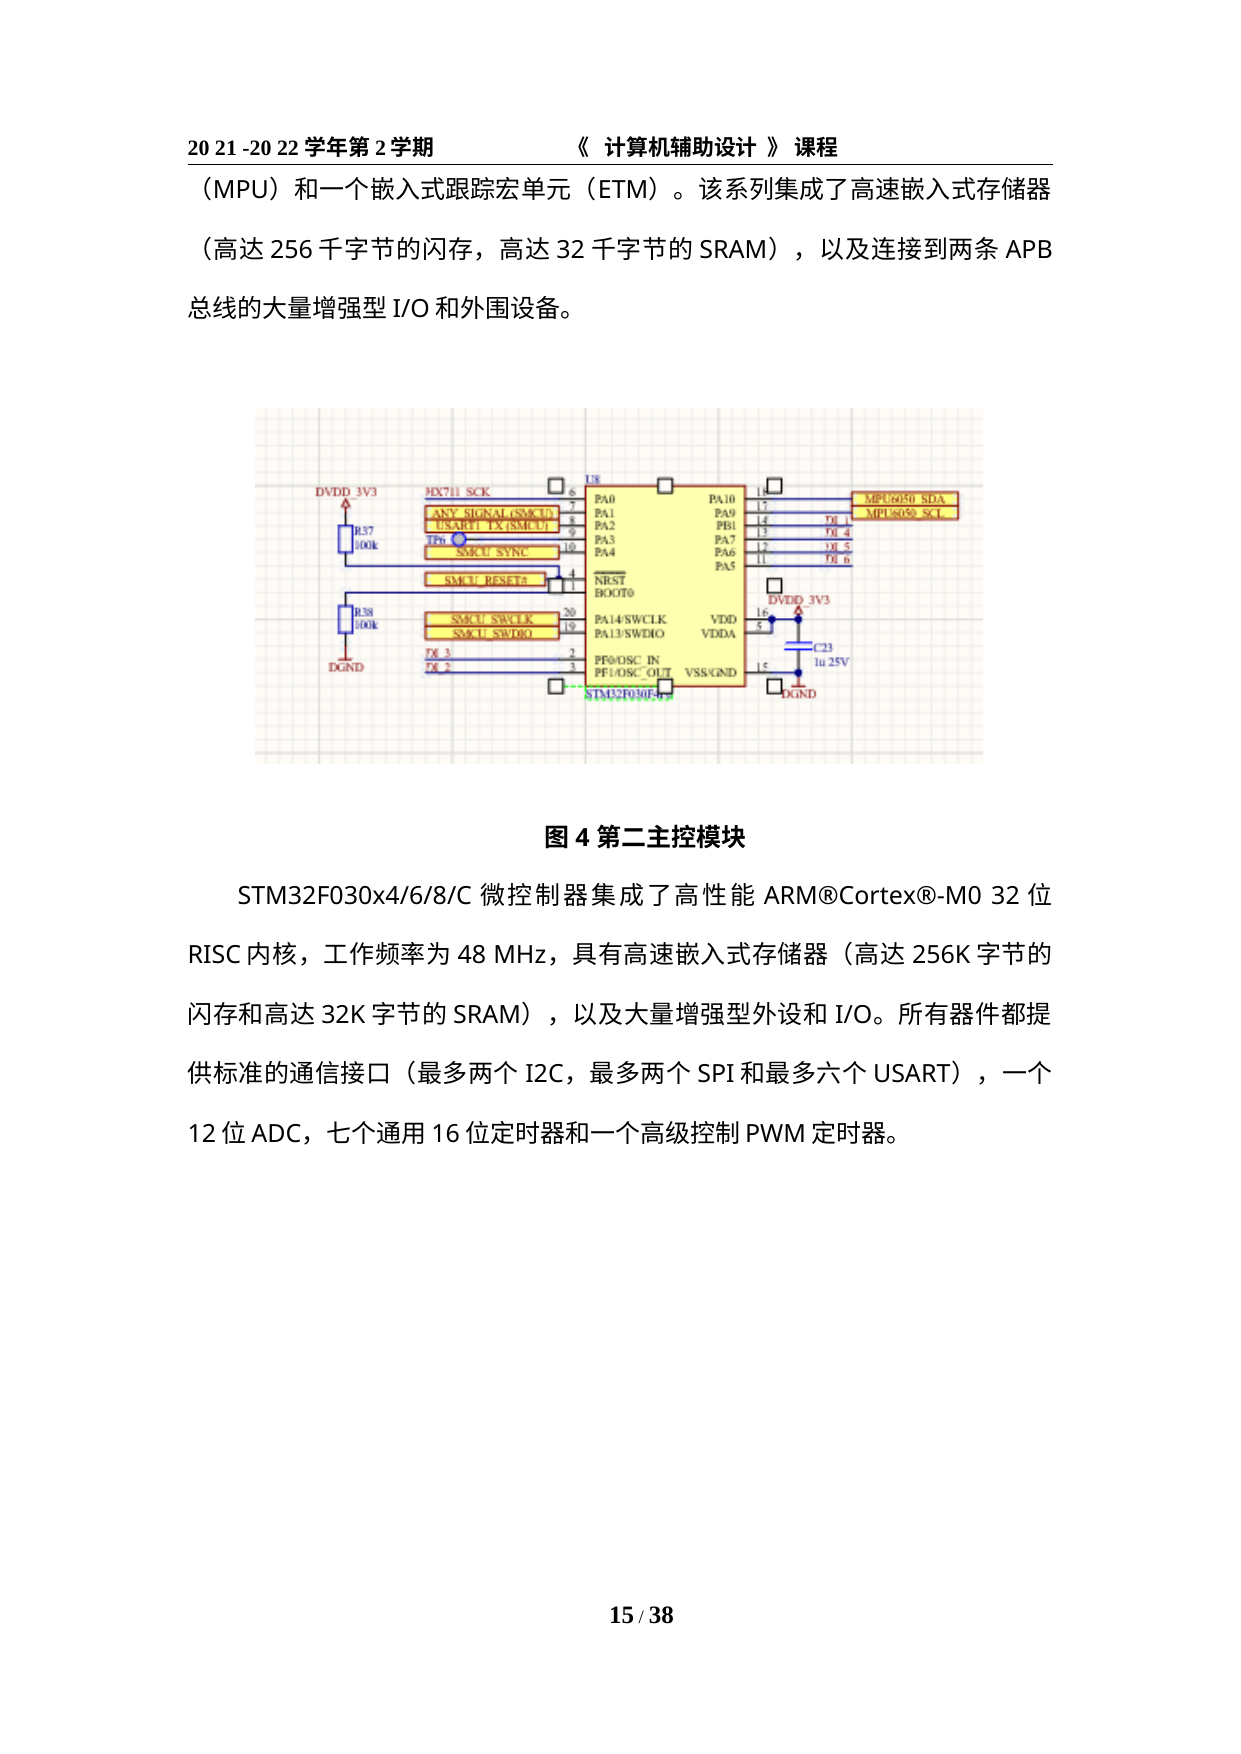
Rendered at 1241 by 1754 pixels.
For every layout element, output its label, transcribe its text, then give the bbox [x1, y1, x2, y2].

text STM32F030x4/6/8/C微控制器集成了高性能ARM®Cortex®-M0 32位RISC内核，工作频率为48 MHz，具有高速嵌入式存储器（高达256K字节的闪存和高达32K字节的SRAM），以及大量增强型外设和I/O。所有器件都提供标准的通信接口（最多两个I2C，最多两个SPI和最多六个USART），一个12位ADC，七个通用16位定时器和一个高级控制PWM定时器。 [187, 874, 1053, 1151]
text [187, 168, 1053, 327]
picture [255, 408, 984, 764]
